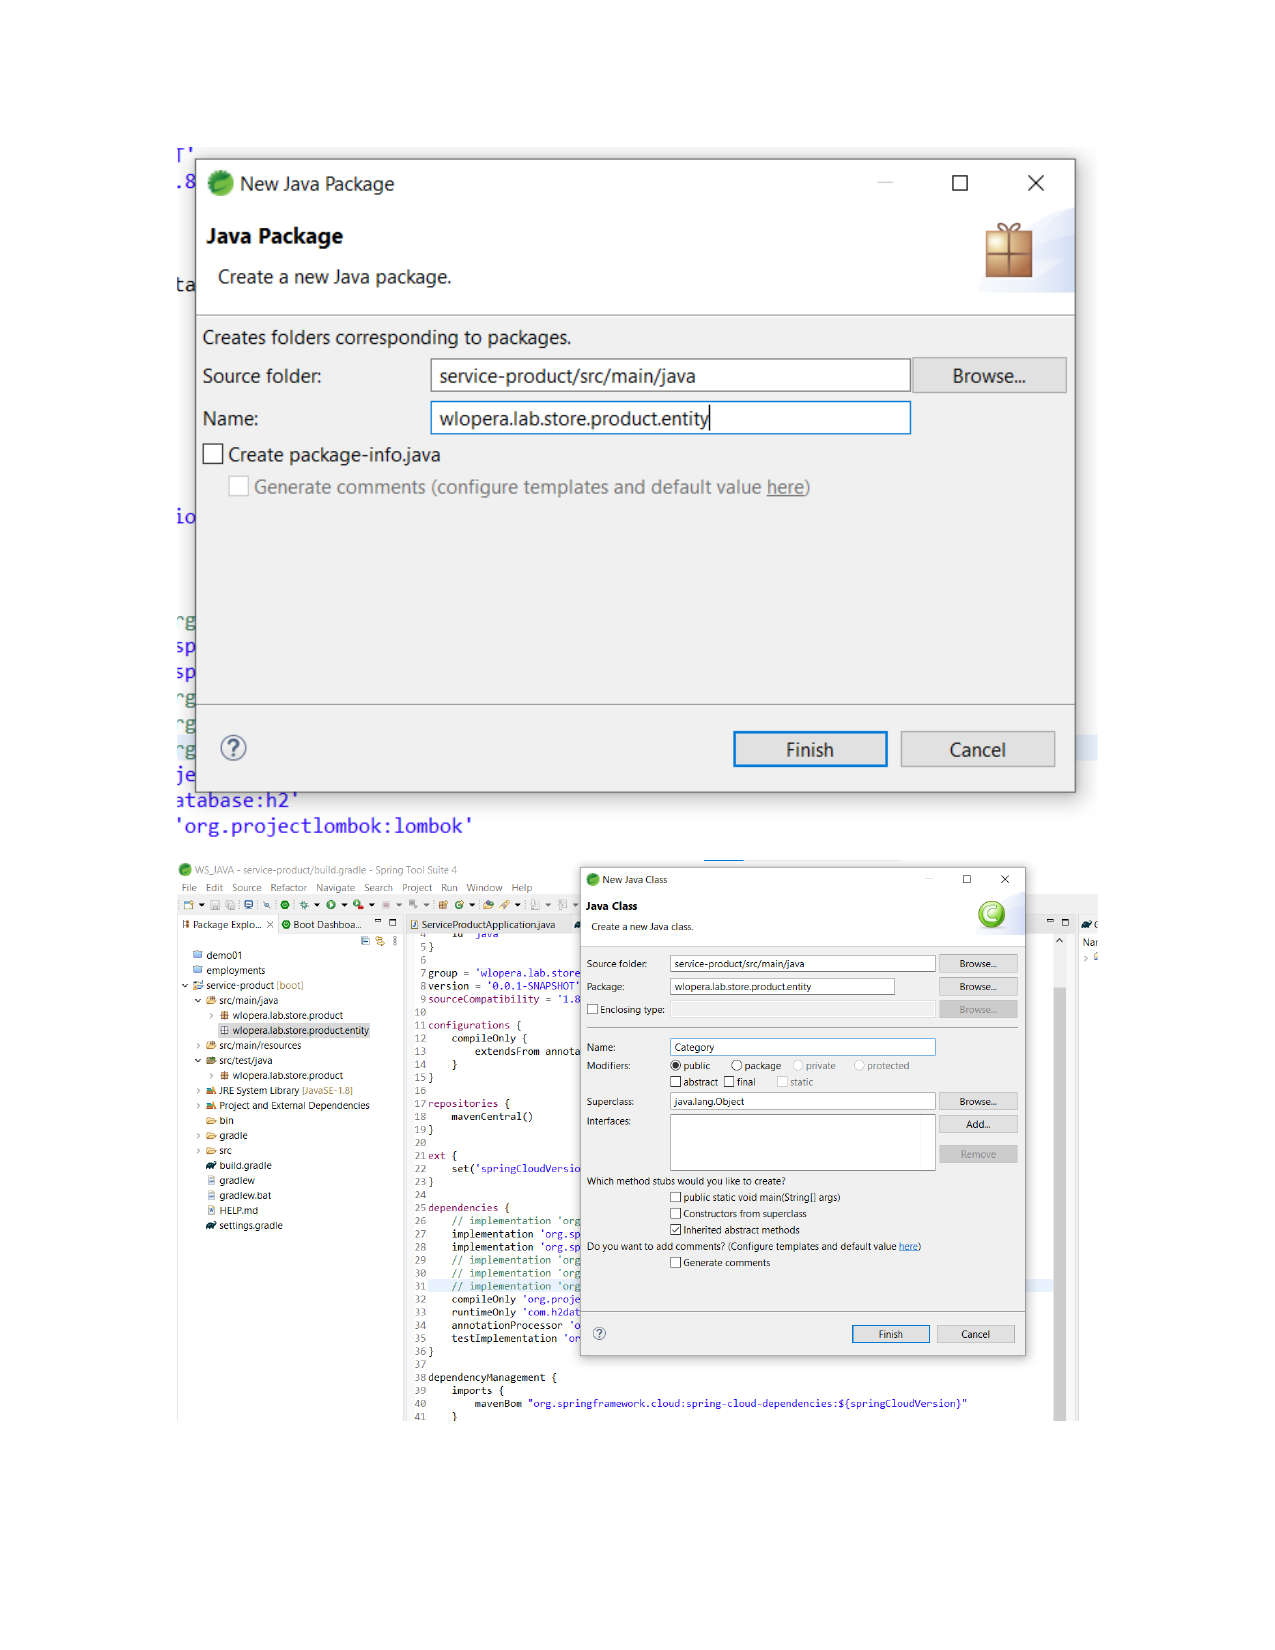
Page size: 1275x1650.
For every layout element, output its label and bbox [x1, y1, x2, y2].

picture [177, 860, 1098, 1421]
picture [177, 147, 1098, 842]
